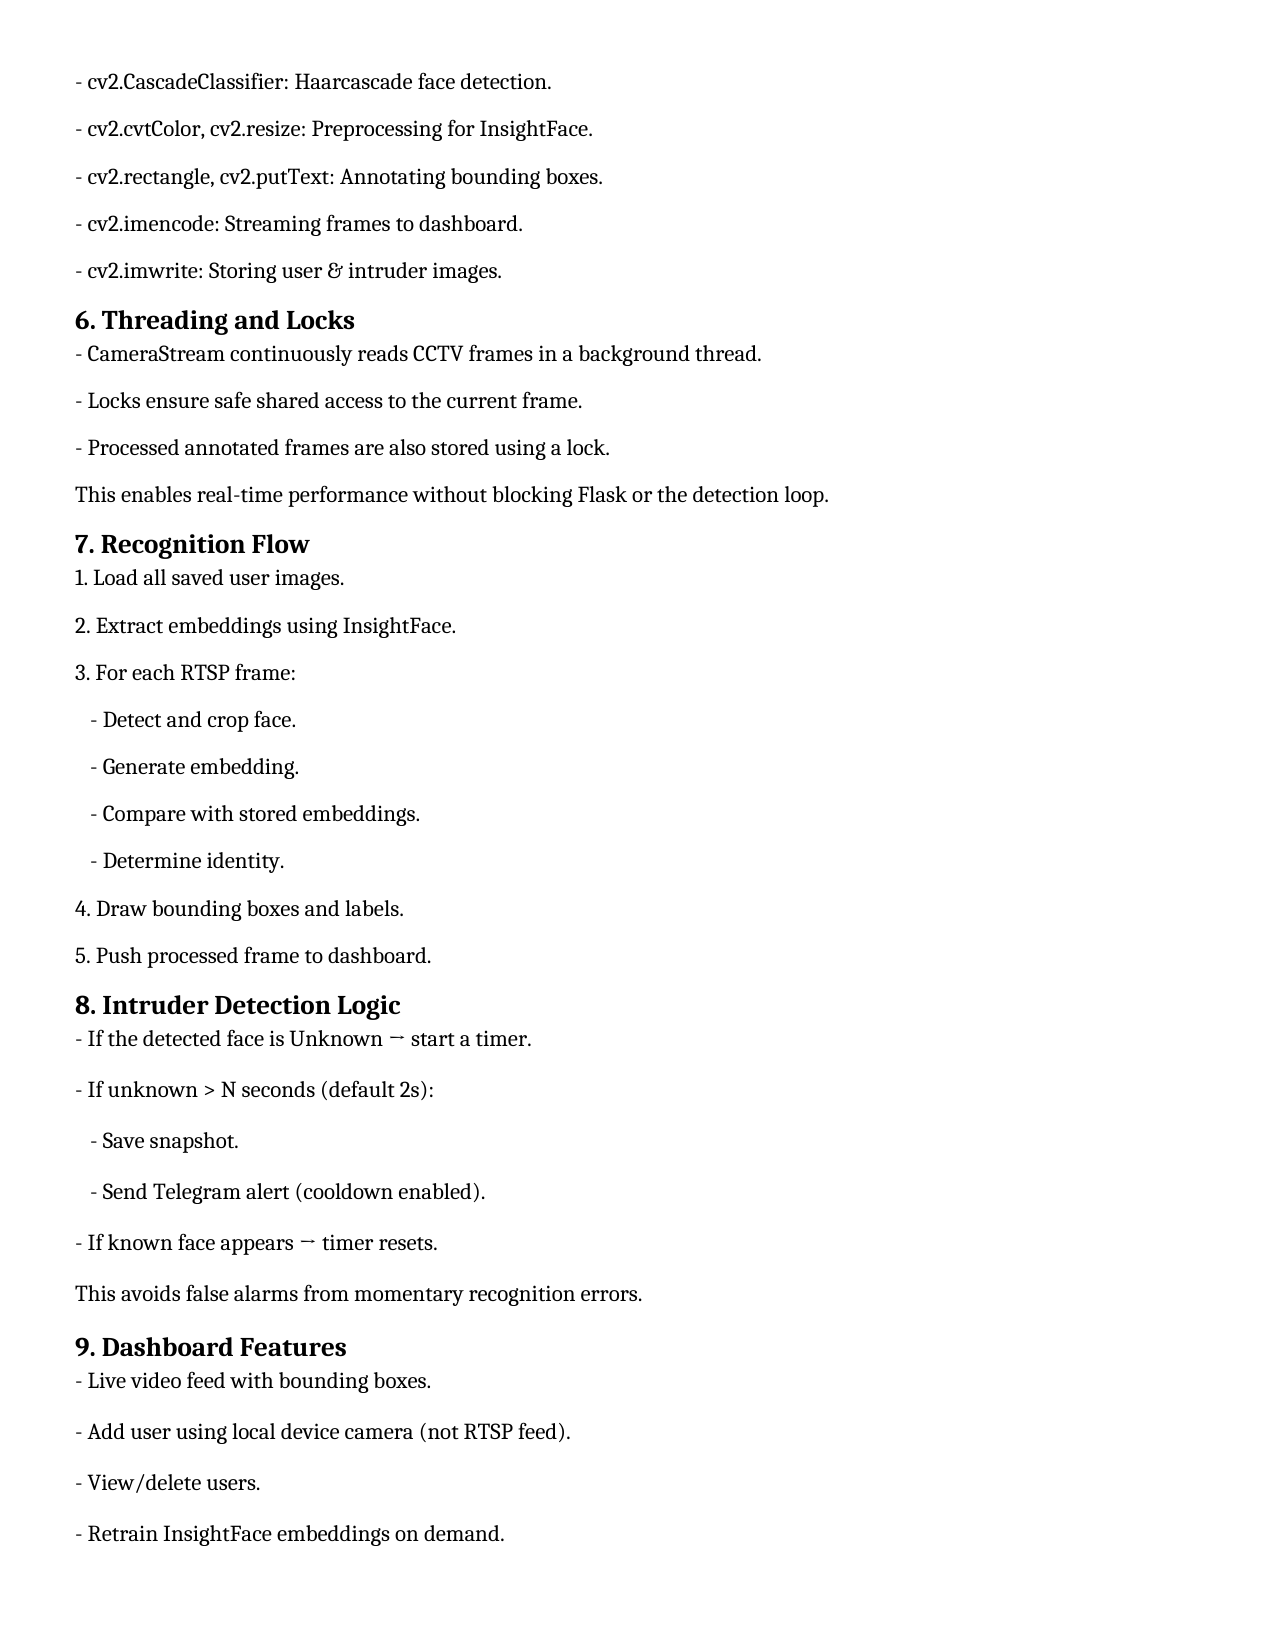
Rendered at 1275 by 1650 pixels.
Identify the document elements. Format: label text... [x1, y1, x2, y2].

text 5. Push processed frame to dashboard. [75, 943, 1200, 969]
text - Live video feed with bounding boxes. [75, 1368, 1200, 1394]
text - cv2.imwrite: Storing user & intruder images. [75, 258, 1200, 284]
text - If unknown > N seconds (default 2s): [75, 1077, 1200, 1103]
text - Add user using local device camera (not RTSP feed). [75, 1419, 1200, 1445]
text - Detect and crop face. [75, 707, 1200, 733]
text - cv2.CascadeClassifier: Haarcascade face detection. [75, 69, 1200, 95]
text - Locks ensure safe shared access to the current frame. [75, 388, 1200, 414]
text - Save snapshot. [75, 1128, 1200, 1154]
text 1. Load all saved user images. [75, 565, 1200, 592]
text - cv2.imencode: Streaming frames to dashboard. [75, 211, 1200, 237]
text This enables real‑time performance without blocking Flask or the detection loop. [75, 482, 1200, 509]
text - View/delete users. [75, 1470, 1200, 1496]
text - Processed annotated frames are also stored using a lock. [75, 435, 1200, 461]
subtitle 9. Dashboard Features [75, 1332, 1200, 1363]
text - Determine identity. [75, 848, 1200, 875]
text - CameraStream continuously reads CCTV frames in a background thread. [75, 341, 1200, 367]
subtitle 6. Threading and Locks [75, 305, 1200, 336]
text - Send Telegram alert (cooldown enabled). [75, 1179, 1200, 1205]
text 4. Draw bounding boxes and labels. [75, 896, 1200, 922]
text - Generate embedding. [75, 754, 1200, 780]
text - If known face appears → timer resets. [75, 1230, 1200, 1256]
text - If the detected face is Unknown → start a timer. [75, 1026, 1200, 1052]
text - cv2.cvtColor, cv2.resize: Preprocessing for InsightFace. [75, 116, 1200, 143]
text 2. Extract embeddings using InsightFace. [75, 612, 1200, 639]
subtitle 7. Recognition Flow [75, 529, 1200, 561]
text 3. For each RTSP frame: [75, 659, 1200, 686]
text This avoids false alarms from momentary recognition errors. [75, 1281, 1200, 1307]
text - Retrain InsightFace embeddings on demand. [75, 1521, 1200, 1547]
text - cv2.rectangle, cv2.putText: Annotating bounding boxes. [75, 163, 1200, 190]
text - Compare with stored embeddings. [75, 801, 1200, 827]
subtitle 8. Intruder Detection Logic [75, 990, 1200, 1021]
